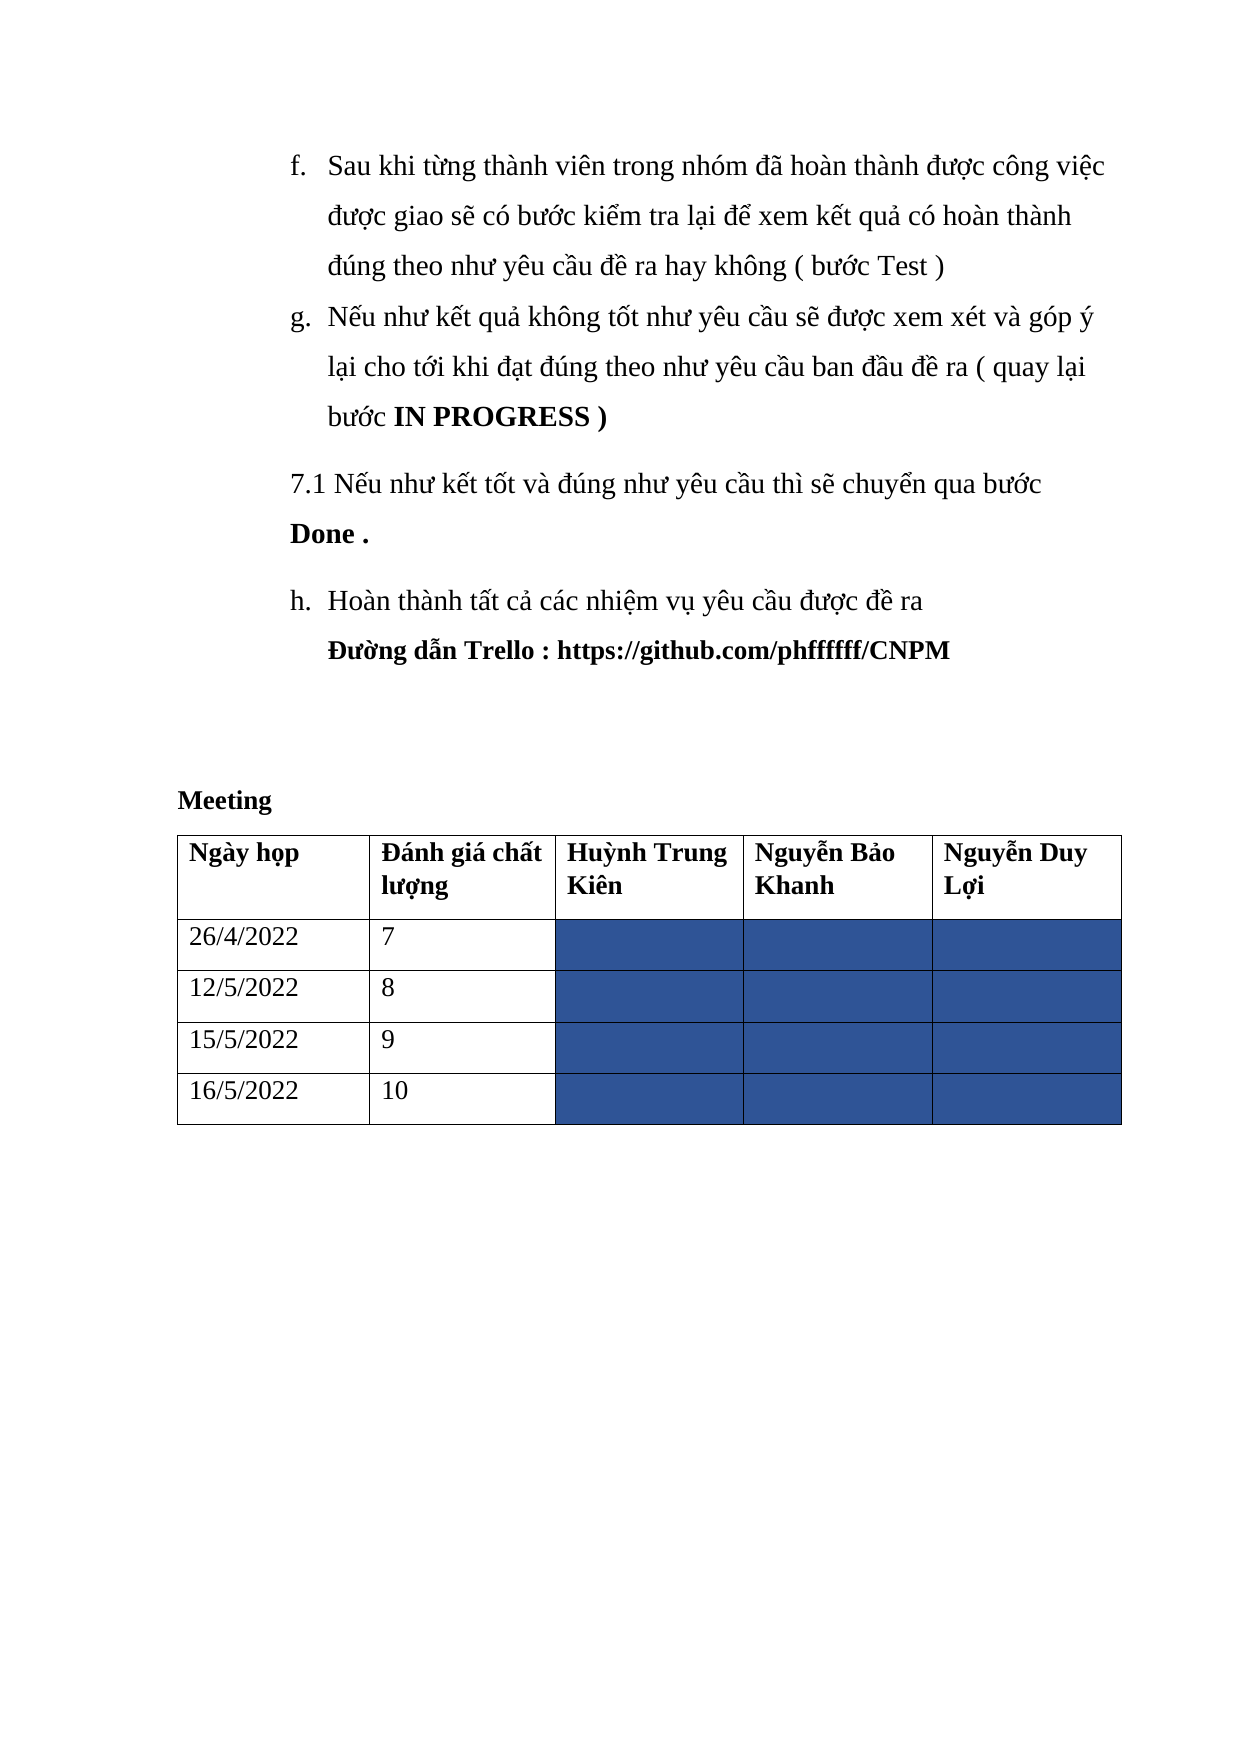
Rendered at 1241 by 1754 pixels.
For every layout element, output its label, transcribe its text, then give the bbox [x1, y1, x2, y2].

table_cell [744, 1023, 932, 1073]
table_cell [556, 971, 743, 1022]
table_cell 16/5/2022 [178, 1074, 369, 1124]
table_cell [744, 1074, 932, 1124]
table_cell [933, 920, 1121, 970]
table_header Huỳnh Trung Kiên [556, 836, 743, 919]
table_cell [556, 1023, 743, 1073]
table_cell 15/5/2022 [178, 1023, 369, 1073]
table_header Ngày họp [178, 836, 369, 919]
table_cell 7 [370, 920, 555, 970]
table_header Nguyễn Bảo Khanh [744, 836, 932, 919]
list Sau khi từng thành viên trong nhóm đã hoàn thành được công việc được giao sẽ có bước kiểm tra lại để xem kết quả có hoàn thành đúng theo như yêu cầu đề ra hay không ( bước Test ) [290, 148, 1122, 282]
table_cell [933, 1023, 1121, 1073]
table_cell [744, 920, 932, 970]
table_cell 12/5/2022 [178, 971, 369, 1022]
table_cell [933, 1074, 1121, 1124]
text Meeting [177, 784, 1122, 816]
list Đường dẫn Trello : https://github.com/phffffff/CNPM [327, 634, 1122, 665]
table_cell [556, 1074, 743, 1124]
table_header Nguyễn Duy Lợi [933, 836, 1121, 919]
table_header Đánh giá chất lượng [370, 836, 555, 919]
table_cell 9 [370, 1023, 555, 1073]
text 7.1 Nếu như kết tốt và đúng như yêu cầu thì sẽ chuyển qua bước Done . [290, 466, 1122, 550]
table_cell 26/4/2022 [178, 920, 369, 970]
table_cell 10 [370, 1074, 555, 1124]
list Hoàn thành tất cả các nhiệm vụ yêu cầu được đề ra [290, 583, 1122, 617]
table_cell [933, 971, 1121, 1022]
list Nếu như kết quả không tốt như yêu cầu sẽ được xem xét và góp ý lại cho tới khi đạt đúng theo như yêu cầu ban đầu đề ra ( quay lại bước IN PROGRESS ) [290, 299, 1122, 433]
table_cell [744, 971, 932, 1022]
table_cell 8 [370, 971, 555, 1022]
table_cell [556, 920, 743, 970]
